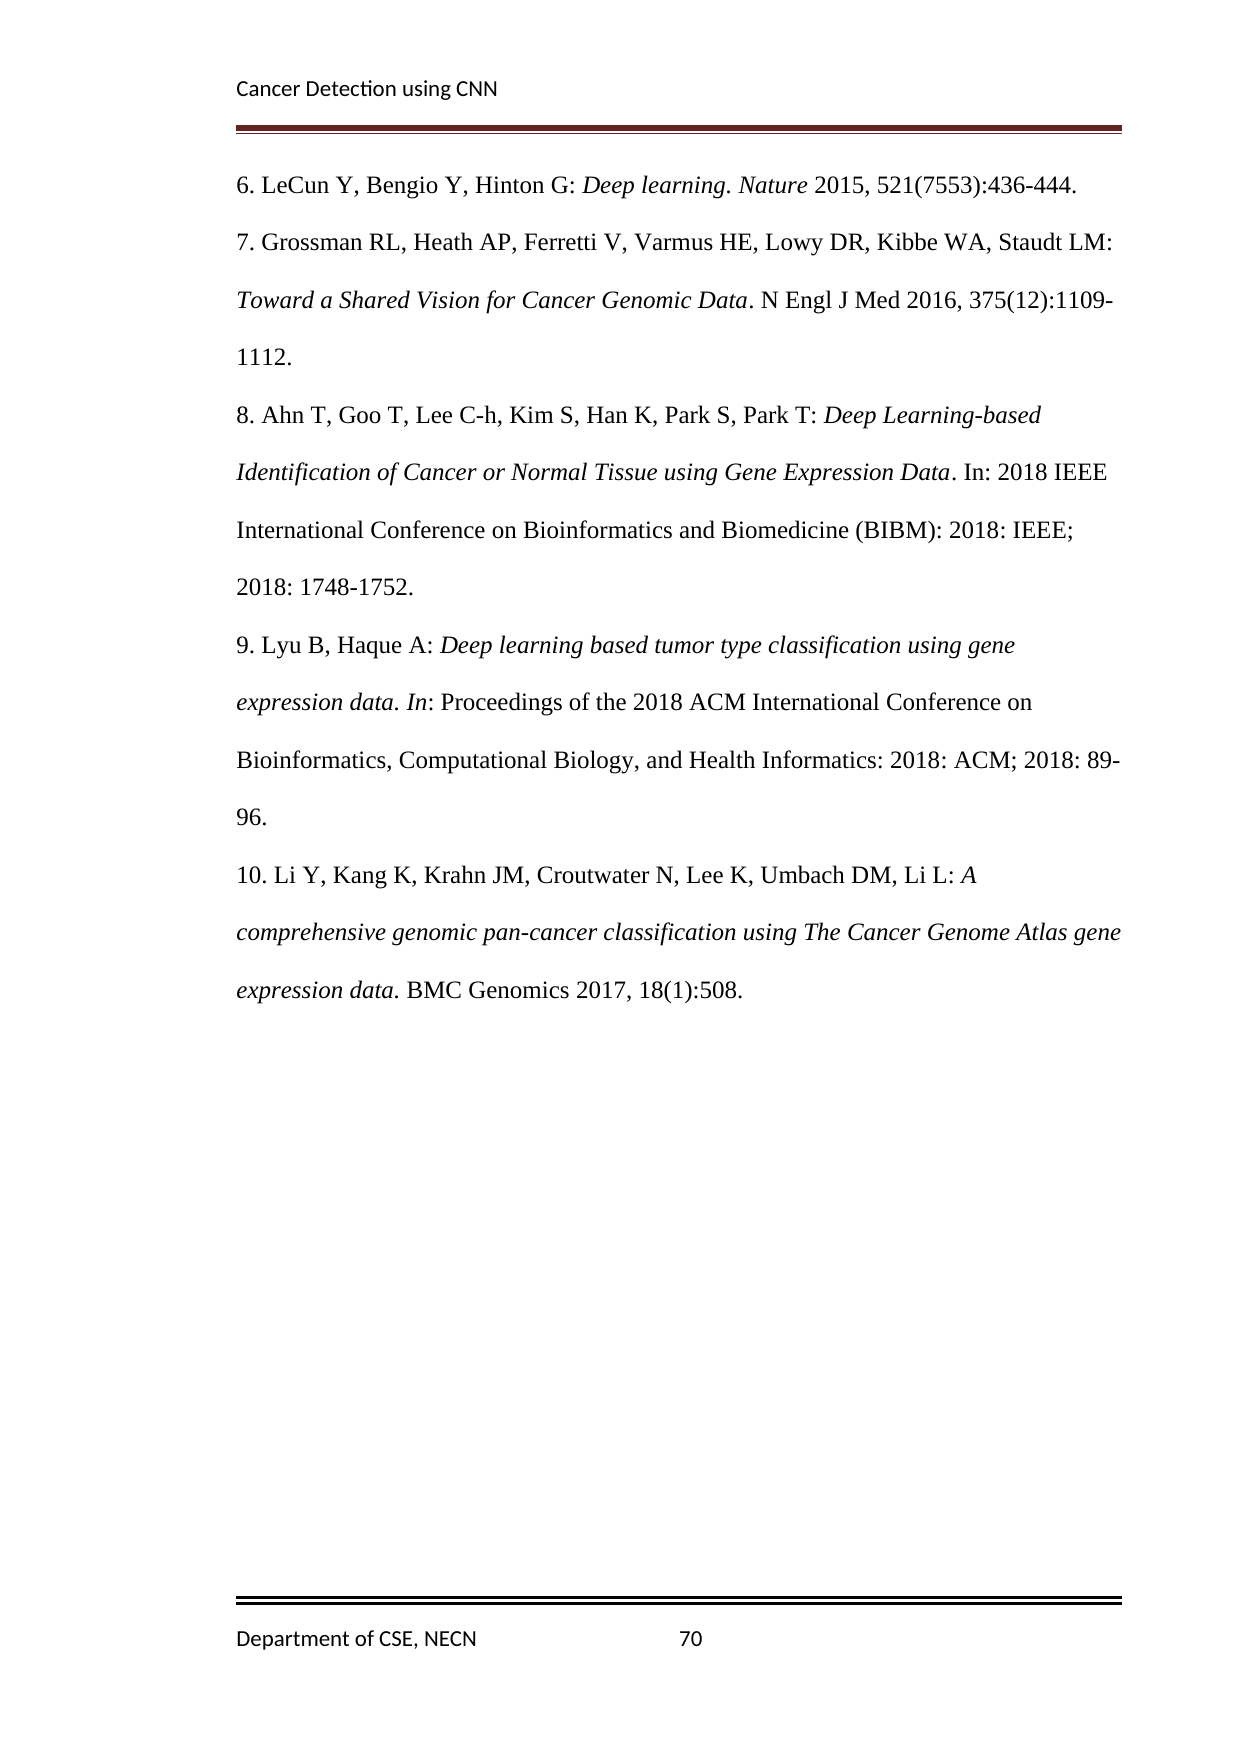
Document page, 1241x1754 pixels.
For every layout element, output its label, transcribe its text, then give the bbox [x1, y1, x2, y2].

text 10. Li Y, Kang K, Krahn JM, Croutwater N, Lee K, Umbach DM, Li L: A comprehensive genomic pan-cancer classification using The Cancer Genome Atlas gene expression data. BMC Genomics 2017, 18(1):508. [236, 860, 1122, 1003]
text 6. LeCun Y, Bengio Y, Hinton G: Deep learning. Nature 2015, 521(7553):436-444. [236, 170, 1122, 198]
text 8. Ahn T, Goo T, Lee C-h, Kim S, Han K, Park S, Park T: Deep Learning-based Identification of Cancer or Normal Tissue using Gene Expression Data. In: 2018 IEEE International Conference on Bioinformatics and Biomedicine (BIBM): 2018: IEEE; 2018: 1748-1752. [236, 400, 1122, 601]
text 9. Lyu B, Haque A: Deep learning based tumor type classification using gene expression data. In: Proceedings of the 2018 ACM International Conference on Bioinformatics, Computational Biology, and Health Informatics: 2018: ACM; 2018: 89-96. [236, 630, 1122, 831]
text 7. Grossman RL, Heath AP, Ferretti V, Varmus HE, Lowy DR, Kibbe WA, Staudt LM: Toward a Shared Vision for Cancer Genomic Data. N Engl J Med 2016, 375(12):1109-1112. [236, 227, 1122, 371]
